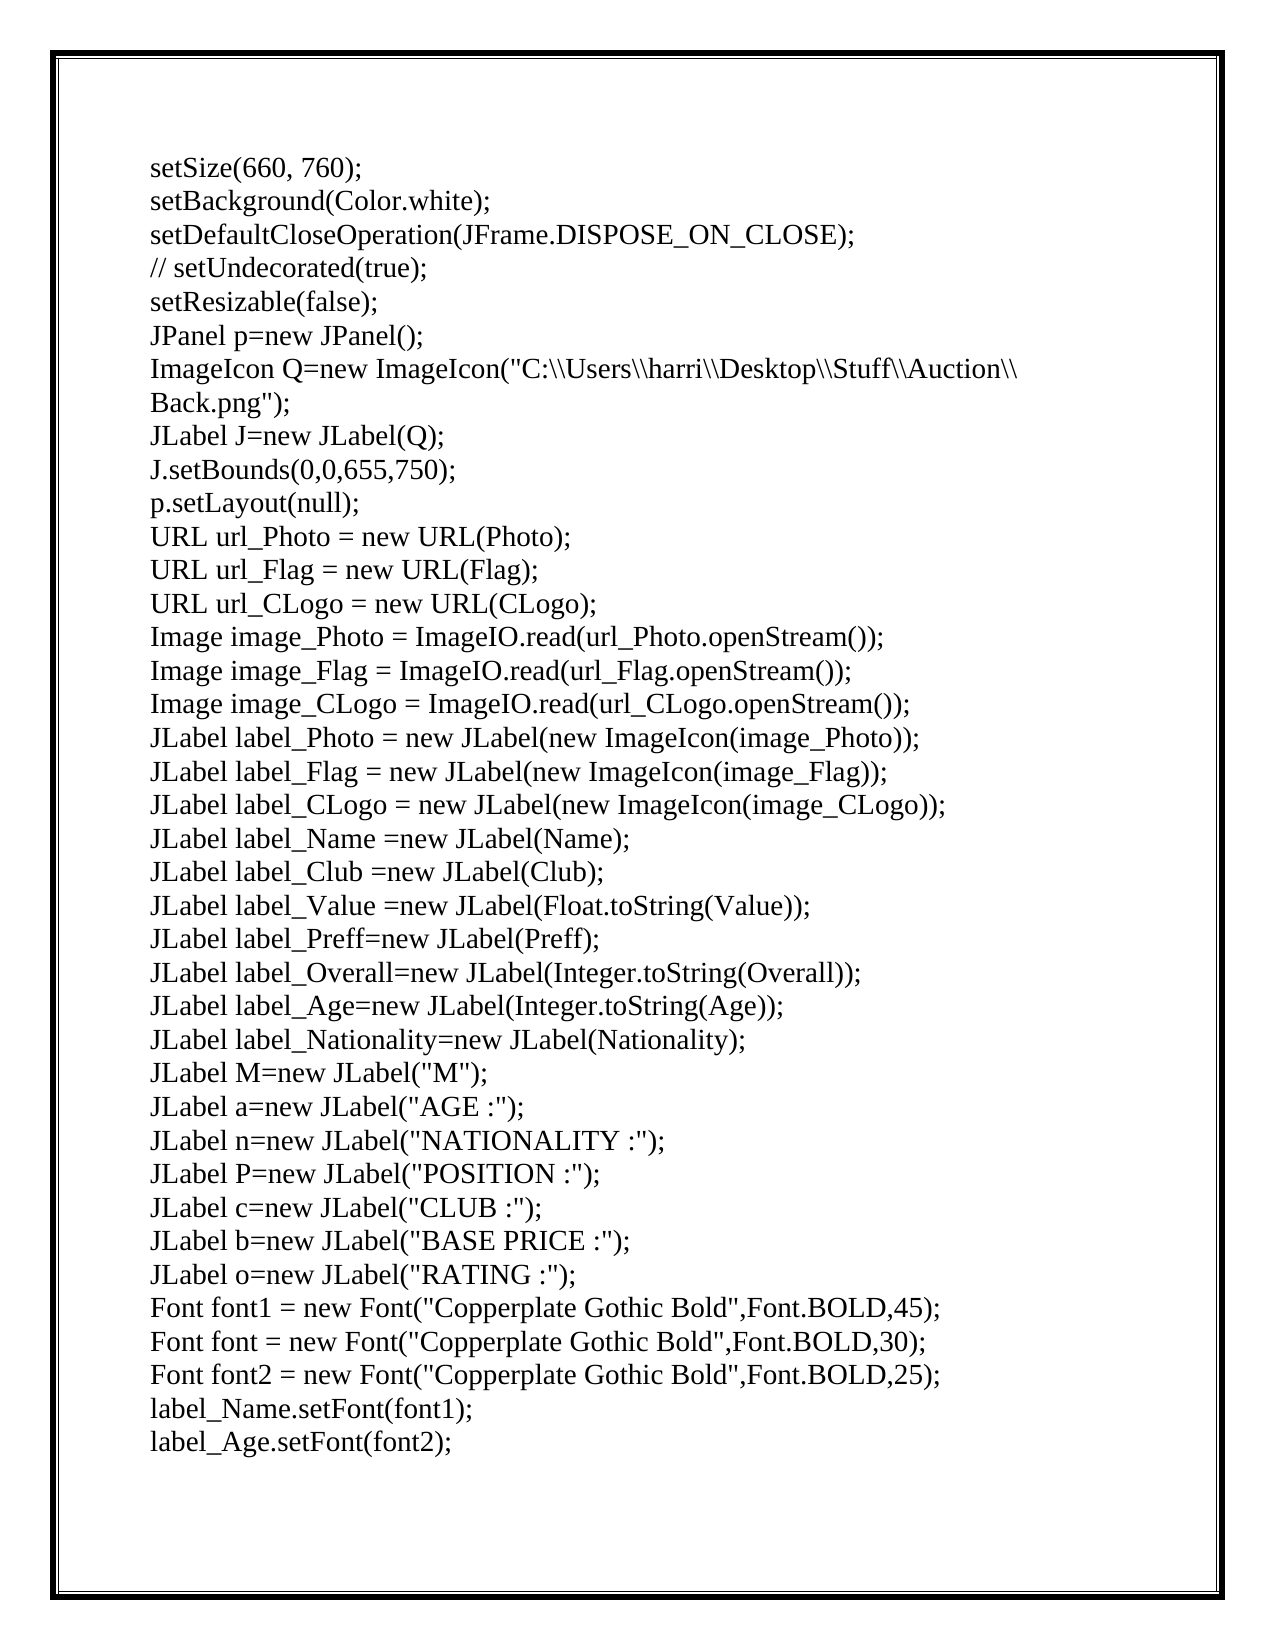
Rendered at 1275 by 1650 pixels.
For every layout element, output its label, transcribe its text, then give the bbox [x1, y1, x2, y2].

text JLabel label_Overall=new JLabel(Integer.toString(Overall)); [150, 955, 1125, 988]
text JLabel b=new JLabel("BASE PRICE :"); [150, 1223, 1125, 1257]
text label_Name.setFont(font1); [150, 1391, 1125, 1424]
text JLabel c=new JLabel("CLUB :"); [150, 1190, 1125, 1223]
text JLabel label_Nationality=new JLabel(Nationality); [150, 1022, 1125, 1056]
text JLabel label_Name =new JLabel(Name); [150, 821, 1125, 854]
text Font font1 = new Font("Copperplate Gothic Bold",Font.BOLD,45); [150, 1290, 1125, 1324]
text J.setBounds(0,0,655,750); [150, 452, 1125, 485]
text JLabel M=new JLabel("M"); [150, 1056, 1125, 1089]
text setResizable(false); [150, 284, 1125, 318]
text setDefaultCloseOperation(JFrame.DISPOSE_ON_CLOSE); [150, 217, 1125, 251]
text JLabel label_Value =new JLabel(Float.toString(Value)); [150, 888, 1125, 921]
text URL url_Photo = new URL(Photo); [150, 519, 1125, 552]
text Image image_Photo = ImageIO.read(url_Photo.openStream()); [150, 619, 1125, 653]
text // setUndecorated(true); [150, 251, 1125, 284]
text JLabel label_Photo = new JLabel(new ImageIcon(image_Photo)); [150, 720, 1125, 754]
text JLabel n=new JLabel("NATIONALITY :"); [150, 1123, 1125, 1156]
text JPanel p=new JPanel(); [150, 318, 1125, 351]
text label_Age.setFont(font2); [150, 1424, 1125, 1458]
text Font font = new Font("Copperplate Gothic Bold",Font.BOLD,30); [150, 1324, 1125, 1357]
text JLabel J=new JLabel(Q); [150, 418, 1125, 452]
text Image image_CLogo = ImageIO.read(url_CLogo.openStream()); [150, 687, 1125, 720]
text JLabel label_Preff=new JLabel(Preff); [150, 921, 1125, 955]
text JLabel P=new JLabel("POSITION :"); [150, 1156, 1125, 1190]
text URL url_CLogo = new URL(CLogo); [150, 586, 1125, 619]
text Font font2 = new Font("Copperplate Gothic Bold",Font.BOLD,25); [150, 1357, 1125, 1391]
text JLabel label_Club =new JLabel(Club); [150, 854, 1125, 888]
text setBackground(Color.white); [150, 183, 1125, 217]
text JLabel label_Flag = new JLabel(new ImageIcon(image_Flag)); [150, 754, 1125, 787]
text ImageIcon Q=new ImageIcon("C:\\Users\\harri\\Desktop\\Stuff\\Auction\\Back.png"); [150, 351, 1125, 418]
text setSize(660, 760); [150, 150, 1125, 183]
text JLabel label_Age=new JLabel(Integer.toString(Age)); [150, 988, 1125, 1022]
text JLabel o=new JLabel("RATING :"); [150, 1257, 1125, 1290]
text JLabel label_CLogo = new JLabel(new ImageIcon(image_CLogo)); [150, 787, 1125, 821]
text URL url_Flag = new URL(Flag); [150, 552, 1125, 586]
text Image image_Flag = ImageIO.read(url_Flag.openStream()); [150, 653, 1125, 687]
text p.setLayout(null); [150, 485, 1125, 519]
text JLabel a=new JLabel("AGE :"); [150, 1089, 1125, 1123]
